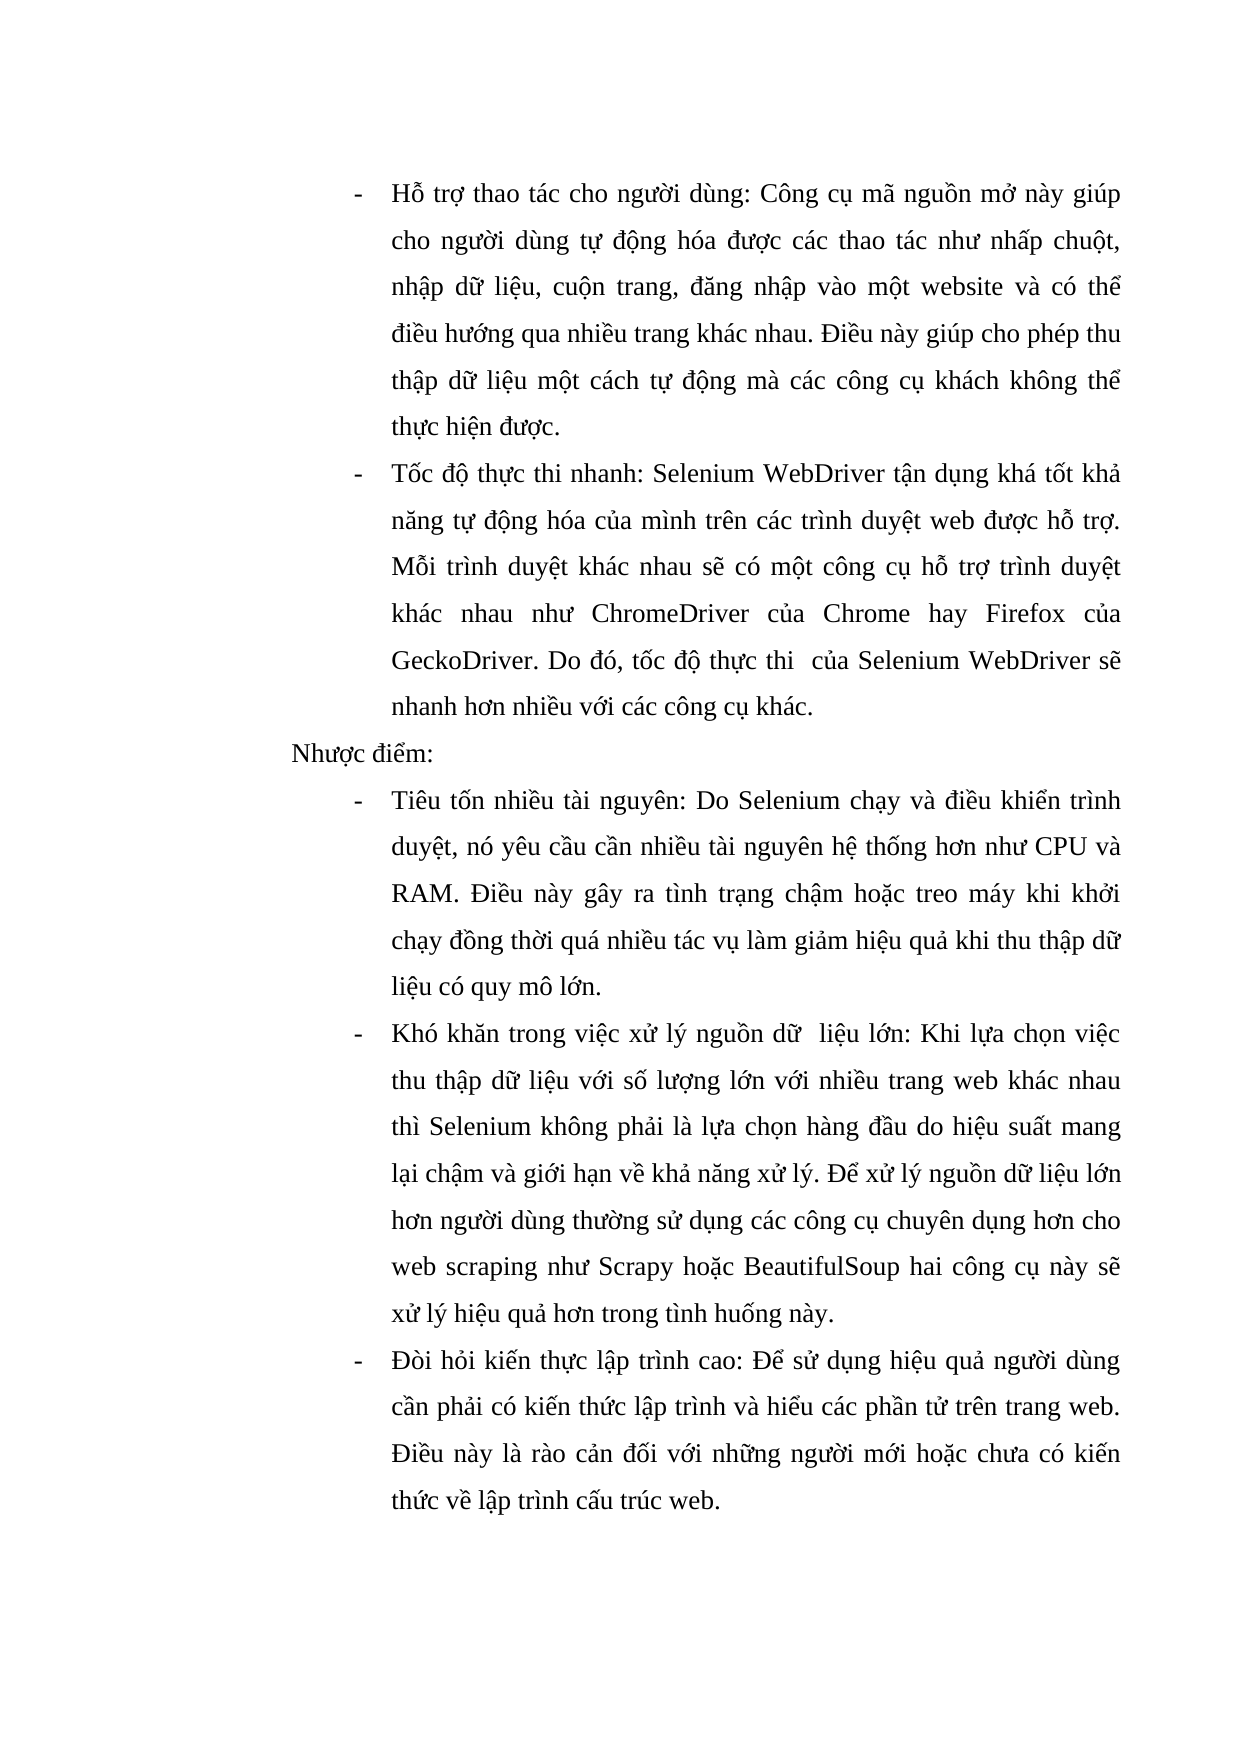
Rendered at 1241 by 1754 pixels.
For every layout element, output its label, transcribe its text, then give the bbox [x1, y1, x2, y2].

list Khó khăn trong việc xử lý nguồn dữ liệu lớn: Khi lựa chọn việc thu thập dữ liệu với số lượng lớn với nhiều trang web khác nhau thì Selenium không phải là lựa chọn hàng đầu do hiệu suất mang lại chậm và giới hạn về khả năng xử lý. Để xử lý nguồn dữ liệu lớn hơn người dùng thường sử dụng các công cụ chuyên dụng hơn cho web scraping như Scrapy hoặc BeautifulSoup hai công cụ này sẽ xử lý hiệu quả hơn trong tình huống này. [354, 1017, 1122, 1328]
list Đòi hỏi kiến thực lập trình cao: Để sử dụng hiệu quả người dùng cần phải có kiến thức lập trình và hiểu các phần tử trên trang web. Điều này là rào cản đối với những người mới hoặc chưa có kiến thức về lập trình cấu trúc web. [354, 1344, 1122, 1515]
text Nhược điểm: [291, 737, 1122, 768]
list Hỗ trợ thao tác cho người dùng: Công cụ mã nguồn mở này giúp cho người dùng tự động hóa được các thao tác như nhấp chuột, nhập dữ liệu, cuộn trang, đăng nhập vào một website và có thể điều hướng qua nhiều trang khác nhau. Điều này giúp cho phép thu thập dữ liệu một cách tự động mà các công cụ khách không thể thực hiện được. [354, 177, 1122, 442]
list Tốc độ thực thi nhanh: Selenium WebDriver tận dụng khá tốt khả năng tự động hóa của mình trên các trình duyệt web được hỗ trợ. Mỗi trình duyệt khác nhau sẽ có một công cụ hỗ trợ trình duyệt khác nhau như ChromeDriver của Chrome hay Firefox của GeckoDriver. Do đó, tốc độ thực thi của Selenium WebDriver sẽ nhanh hơn nhiều với các công cụ khác. [354, 457, 1122, 722]
list Tiêu tốn nhiều tài nguyên: Do Selenium chạy và điều khiển trình duyệt, nó yêu cầu cần nhiều tài nguyên hệ thống hơn như CPU và RAM. Điều này gây ra tình trạng chậm hoặc treo máy khi khởi chạy đồng thời quá nhiều tác vụ làm giảm hiệu quả khi thu thập dữ liệu có quy mô lớn. [354, 784, 1122, 1002]
